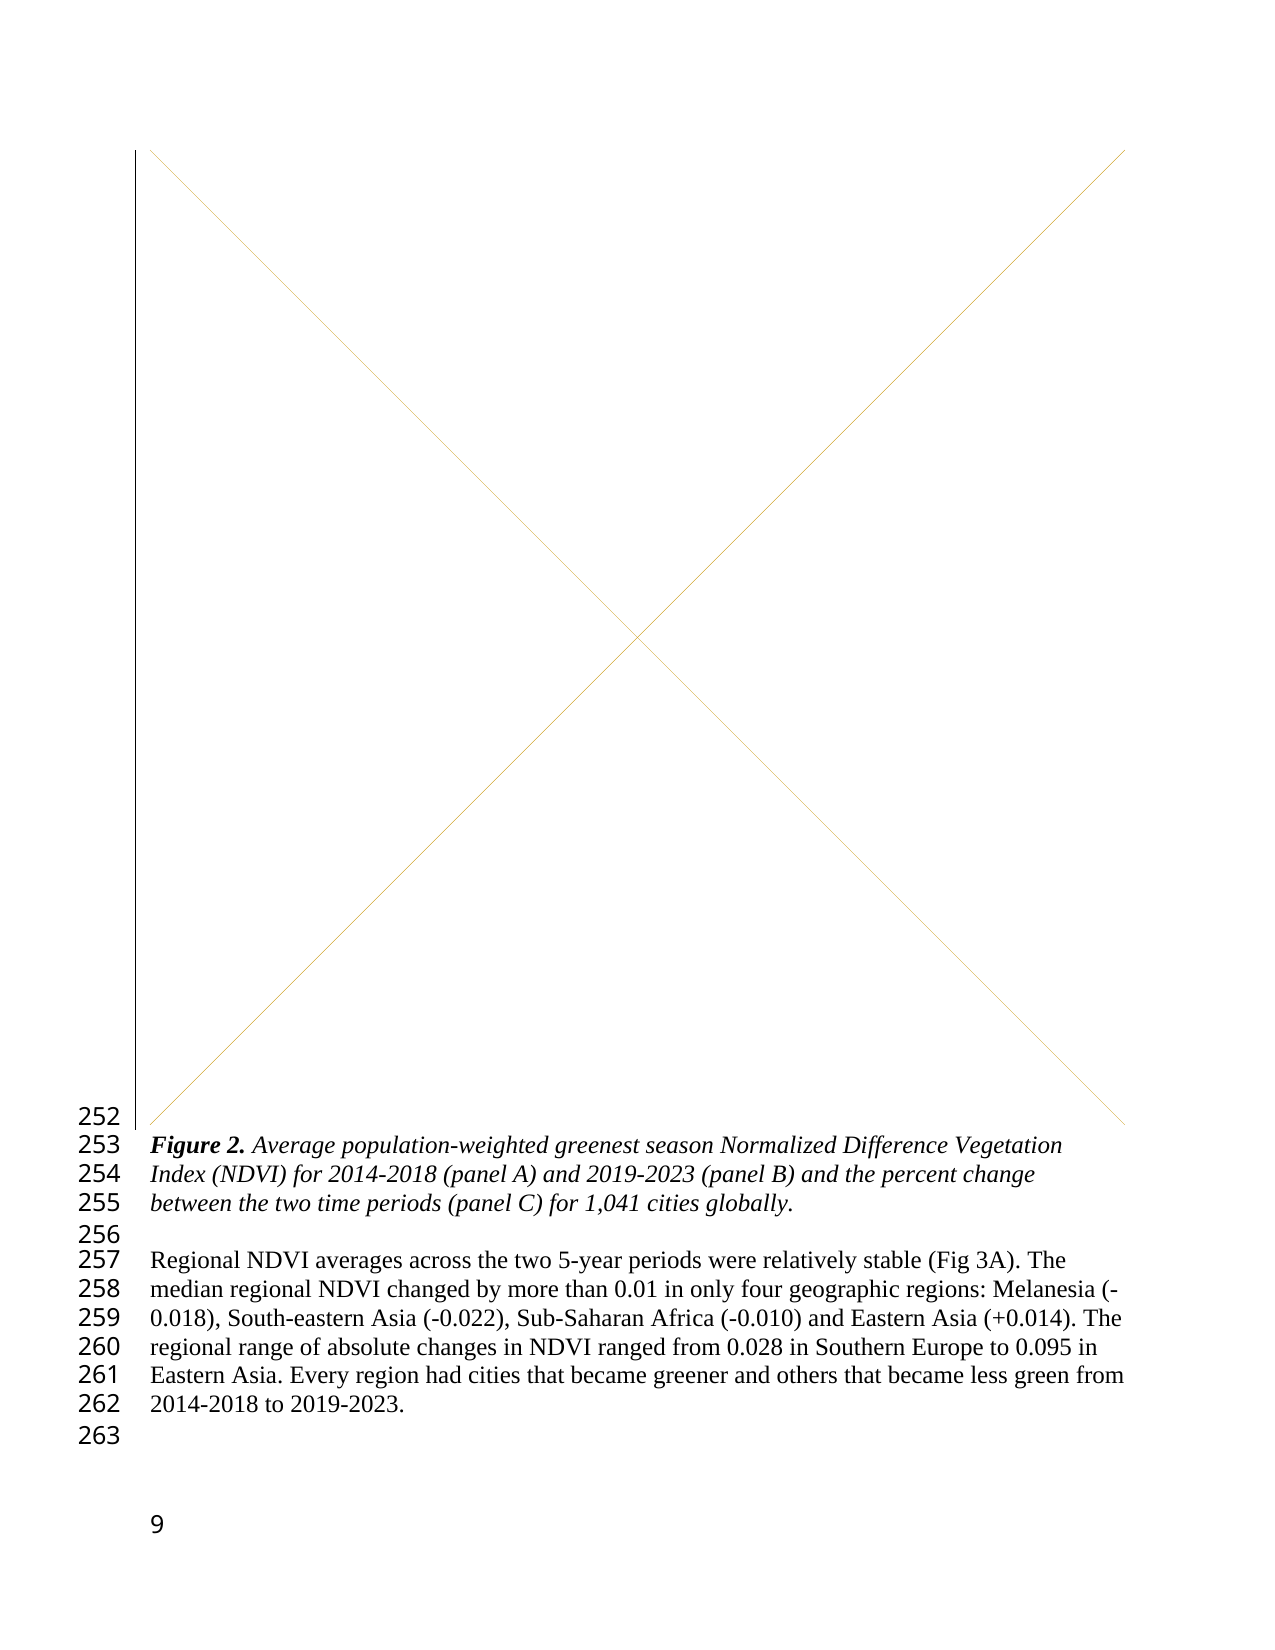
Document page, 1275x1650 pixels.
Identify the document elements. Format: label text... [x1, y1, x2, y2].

text Regional NDVI averages across the two 5-year periods were relatively stable (Fig 3A). The median regional NDVI changed by more than 0.01 in only four geographic regions: Melanesia (-0.018), South-eastern Asia (-0.022), Sub-Saharan Africa (-0.010) and Eastern Asia (+0.014). The regional range of absolute changes in NDVI ranged from 0.028 in Southern Europe to 0.095 in Eastern Asia. Every region had cities that became greener and others that became less green from 2014-2018 to 2019-2023. [150, 1245, 1125, 1418]
text Figure 2. Average population-weighted greenest season Normalized Difference Vegetation Index (NDVI) for 2014-2018 (panel A) and 2019-2023 (panel B) and the percent change between the two time periods (panel C) for 1,041 cities globally. [150, 1130, 1125, 1217]
